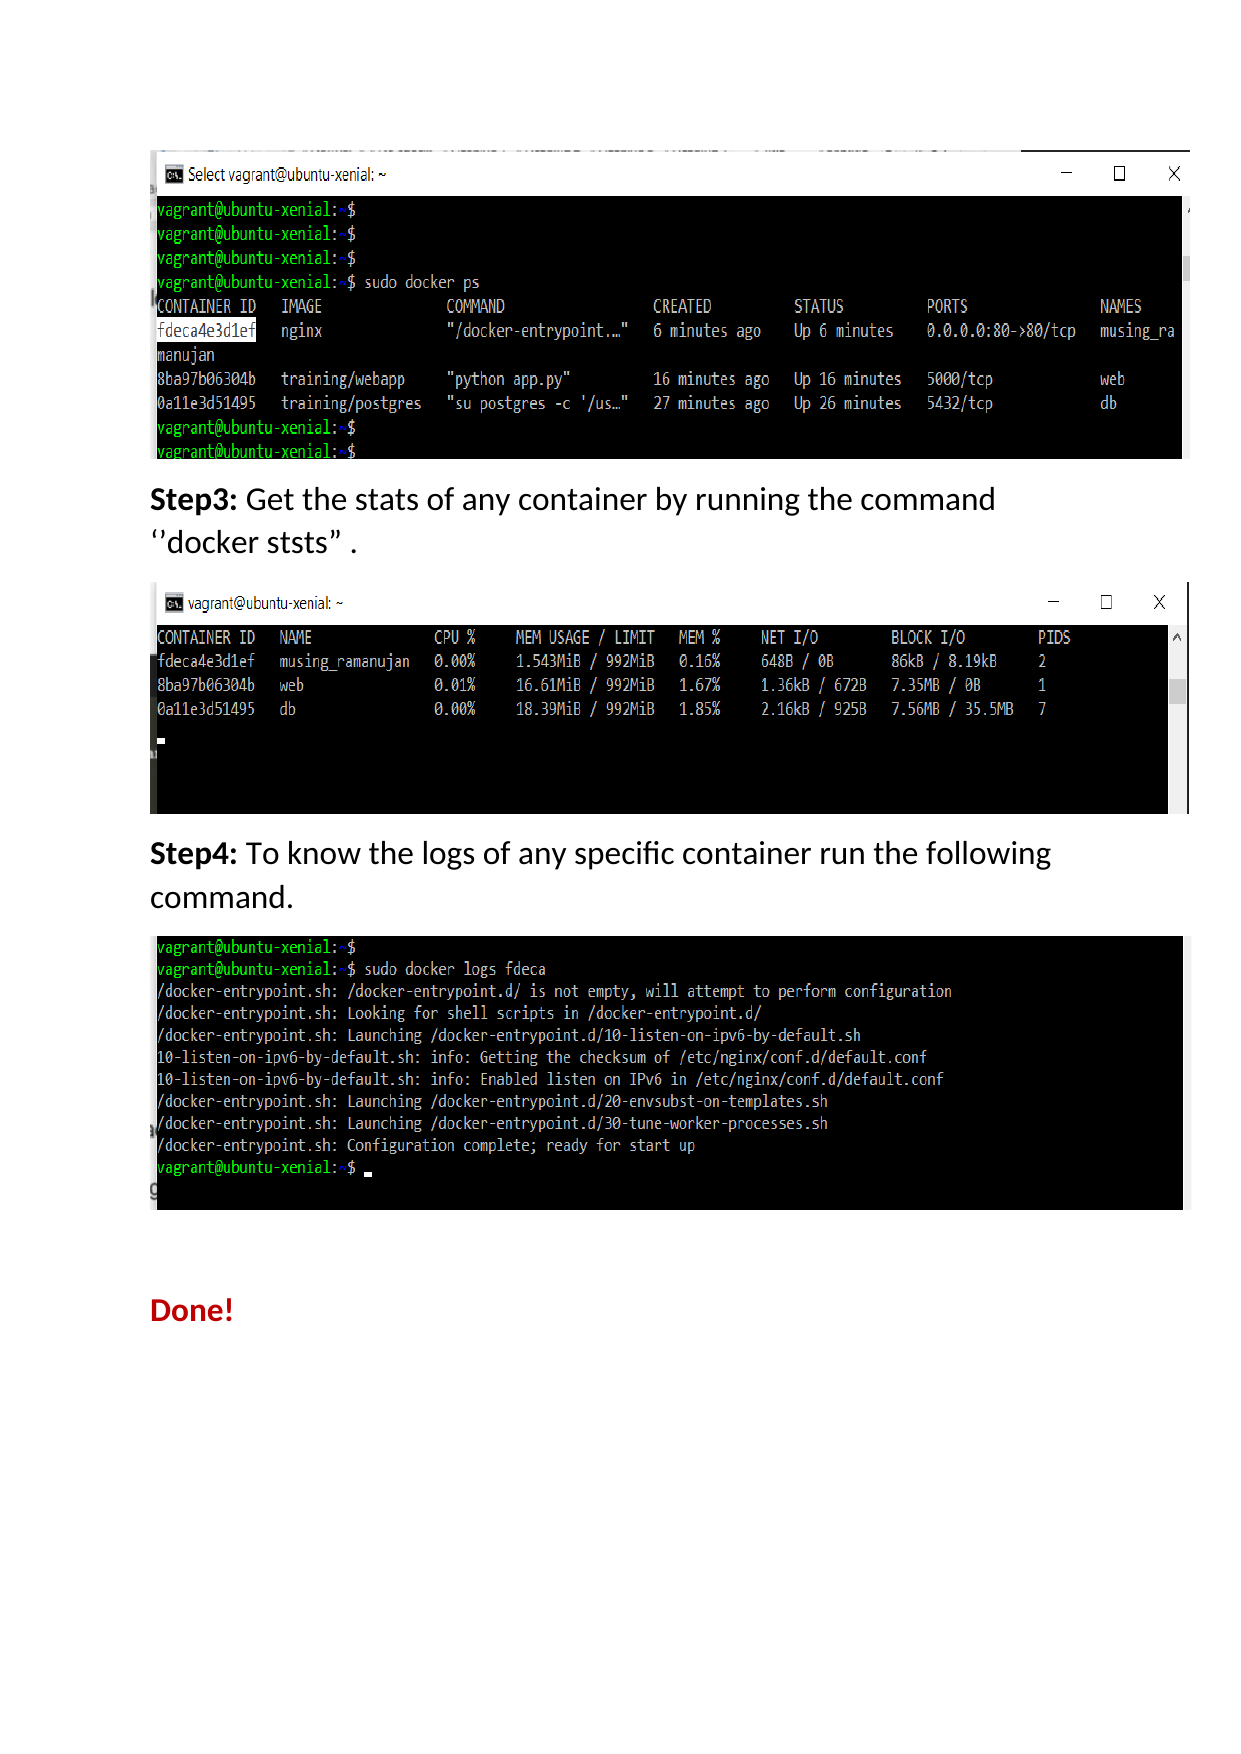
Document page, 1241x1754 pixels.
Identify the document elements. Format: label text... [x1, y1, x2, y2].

text Step4: To know the logs of any specific container run the following command. [150, 832, 1090, 917]
picture [150, 150, 1190, 459]
text Step3: Get the stats of any container by running the command ‘’docker ststs” . [150, 478, 1090, 562]
text Done! [150, 1289, 1090, 1329]
picture [150, 582, 1189, 814]
picture [150, 936, 1192, 1210]
